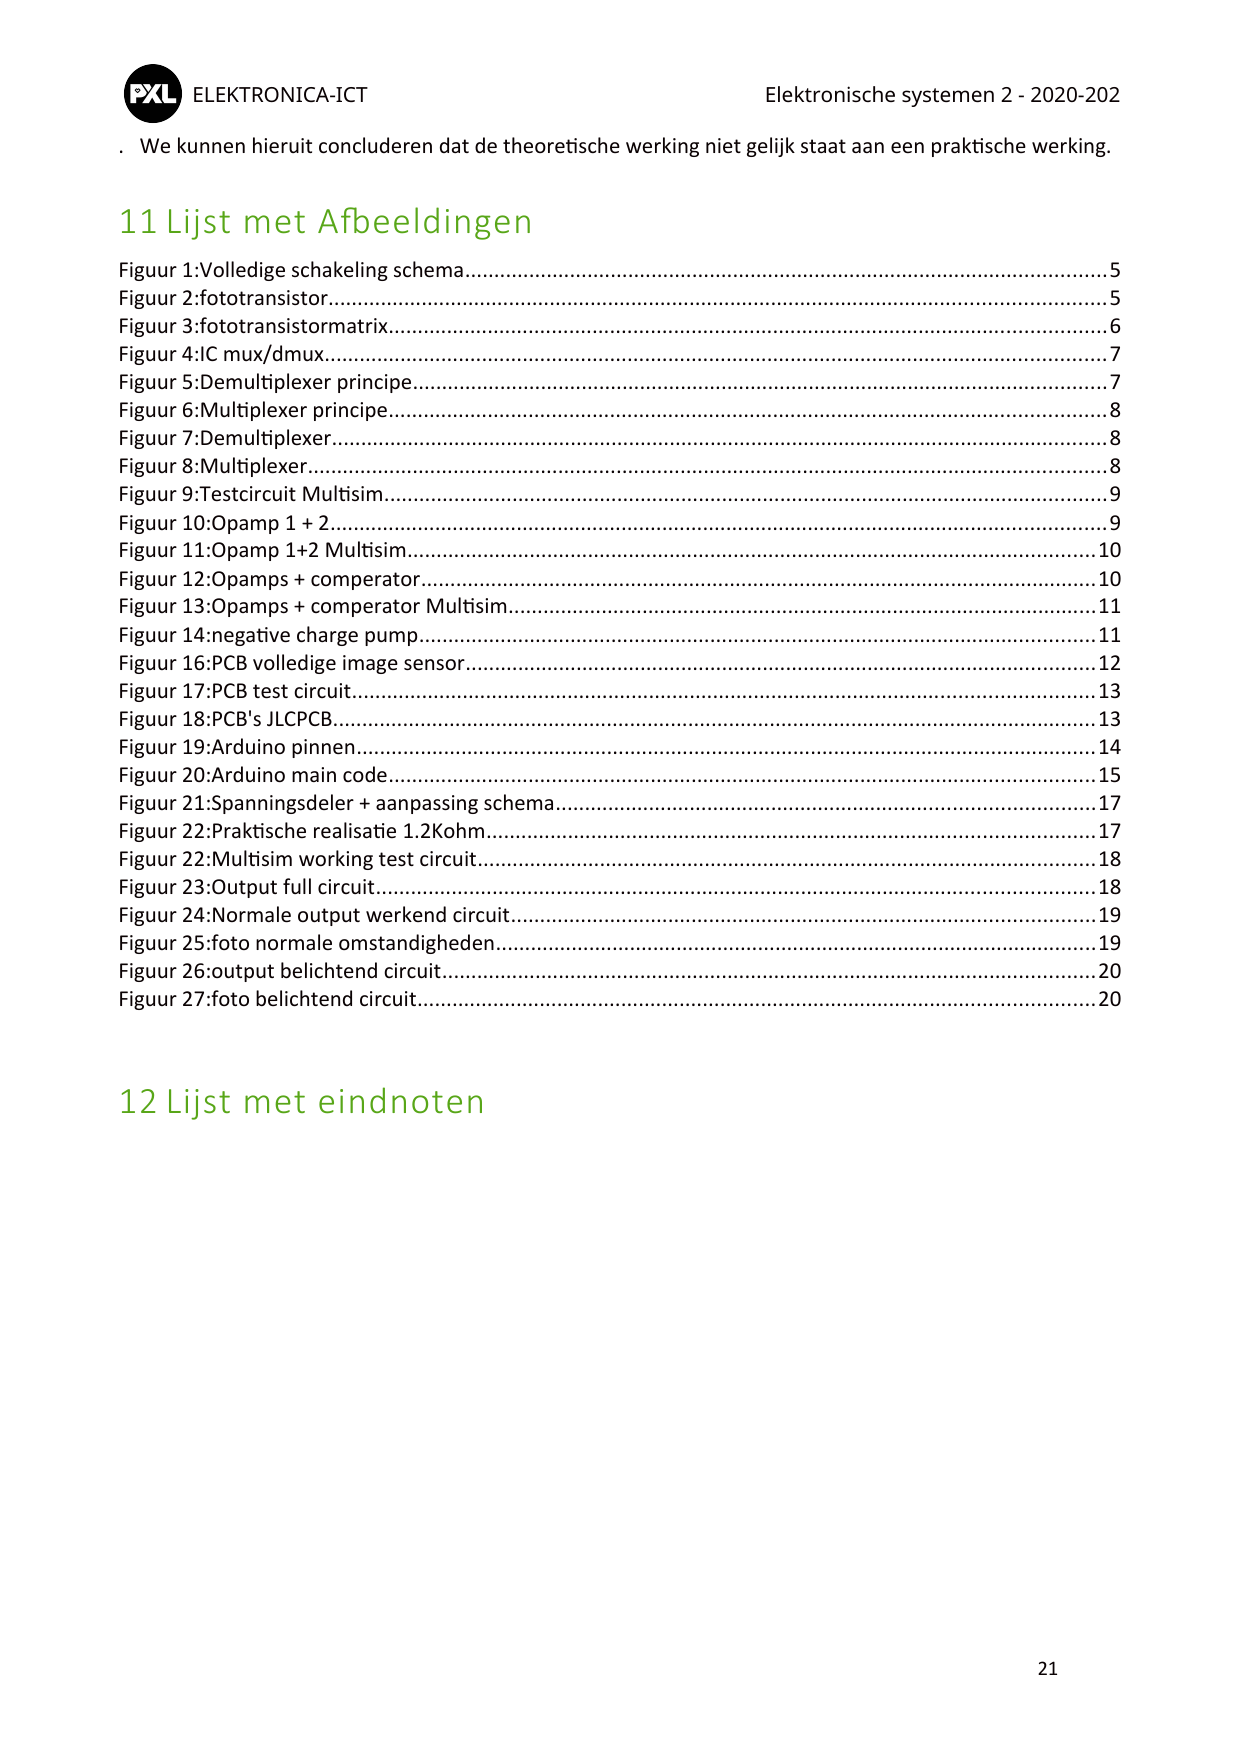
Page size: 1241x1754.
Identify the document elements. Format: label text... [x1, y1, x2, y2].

text Figuur 5:Demultiplexer principe 7 [118, 367, 1122, 396]
text Figuur 26:output belichtend circuit 20 [118, 956, 1122, 984]
text Figuur 17:PCB test circuit 13 [118, 676, 1122, 704]
text Figuur 6:Multiplexer principe 8 [118, 396, 1122, 423]
text Figuur 11:Opamp 1+2 Multisim 10 [118, 536, 1122, 564]
text Figuur 2:fototransistor 5 [118, 283, 1122, 311]
picture [118, 59, 188, 129]
text Figuur 27:foto belichtend circuit 20 [118, 984, 1122, 1012]
text Figuur 3:fototransistormatrix 6 [118, 311, 1122, 339]
text Figuur 20:Arduino main code 15 [118, 760, 1122, 788]
text Figuur 23:Output full circuit 18 [118, 872, 1122, 900]
text Figuur 8:Multiplexer 8 [118, 452, 1122, 479]
text Figuur 19:Arduino pinnen 14 [118, 732, 1122, 760]
text Figuur 4:IC mux/dmux 7 [118, 339, 1122, 367]
text . We kunnen hieruit concluderen dat de theoretische werking niet gelijk staat aan een praktische werking. [118, 132, 1122, 159]
text Figuur 16:PCB volledige image sensor 12 [118, 648, 1122, 676]
text Figuur 18:PCB's JLCPCB 13 [118, 704, 1122, 732]
text Figuur 7:Demultiplexer 8 [118, 423, 1122, 452]
text Figuur 22:Praktische realisatie 1.2Kohm 17 [118, 816, 1122, 844]
text Figuur 22:Multisim working test circuit 18 [118, 844, 1122, 872]
text Figuur 10:Opamp 1 + 2 9 [118, 508, 1122, 536]
text Figuur 9:Testcircuit Multisim 9 [118, 479, 1122, 508]
text Figuur 12:Opamps + comperator 10 [118, 564, 1122, 592]
subtitle Lijst met eindnoten [118, 1077, 1122, 1123]
text Figuur 21:Spanningsdeler + aanpassing schema 17 [118, 788, 1122, 816]
text Figuur 1:Volledige schakeling schema 5 [118, 255, 1122, 283]
text Figuur 14:negative charge pump 11 [118, 620, 1122, 648]
text Figuur 13:Opamps + comperator Multisim 11 [118, 592, 1122, 620]
text Figuur 24:Normale output werkend circuit 19 [118, 900, 1122, 928]
text Figuur 25:foto normale omstandigheden 19 [118, 928, 1122, 956]
